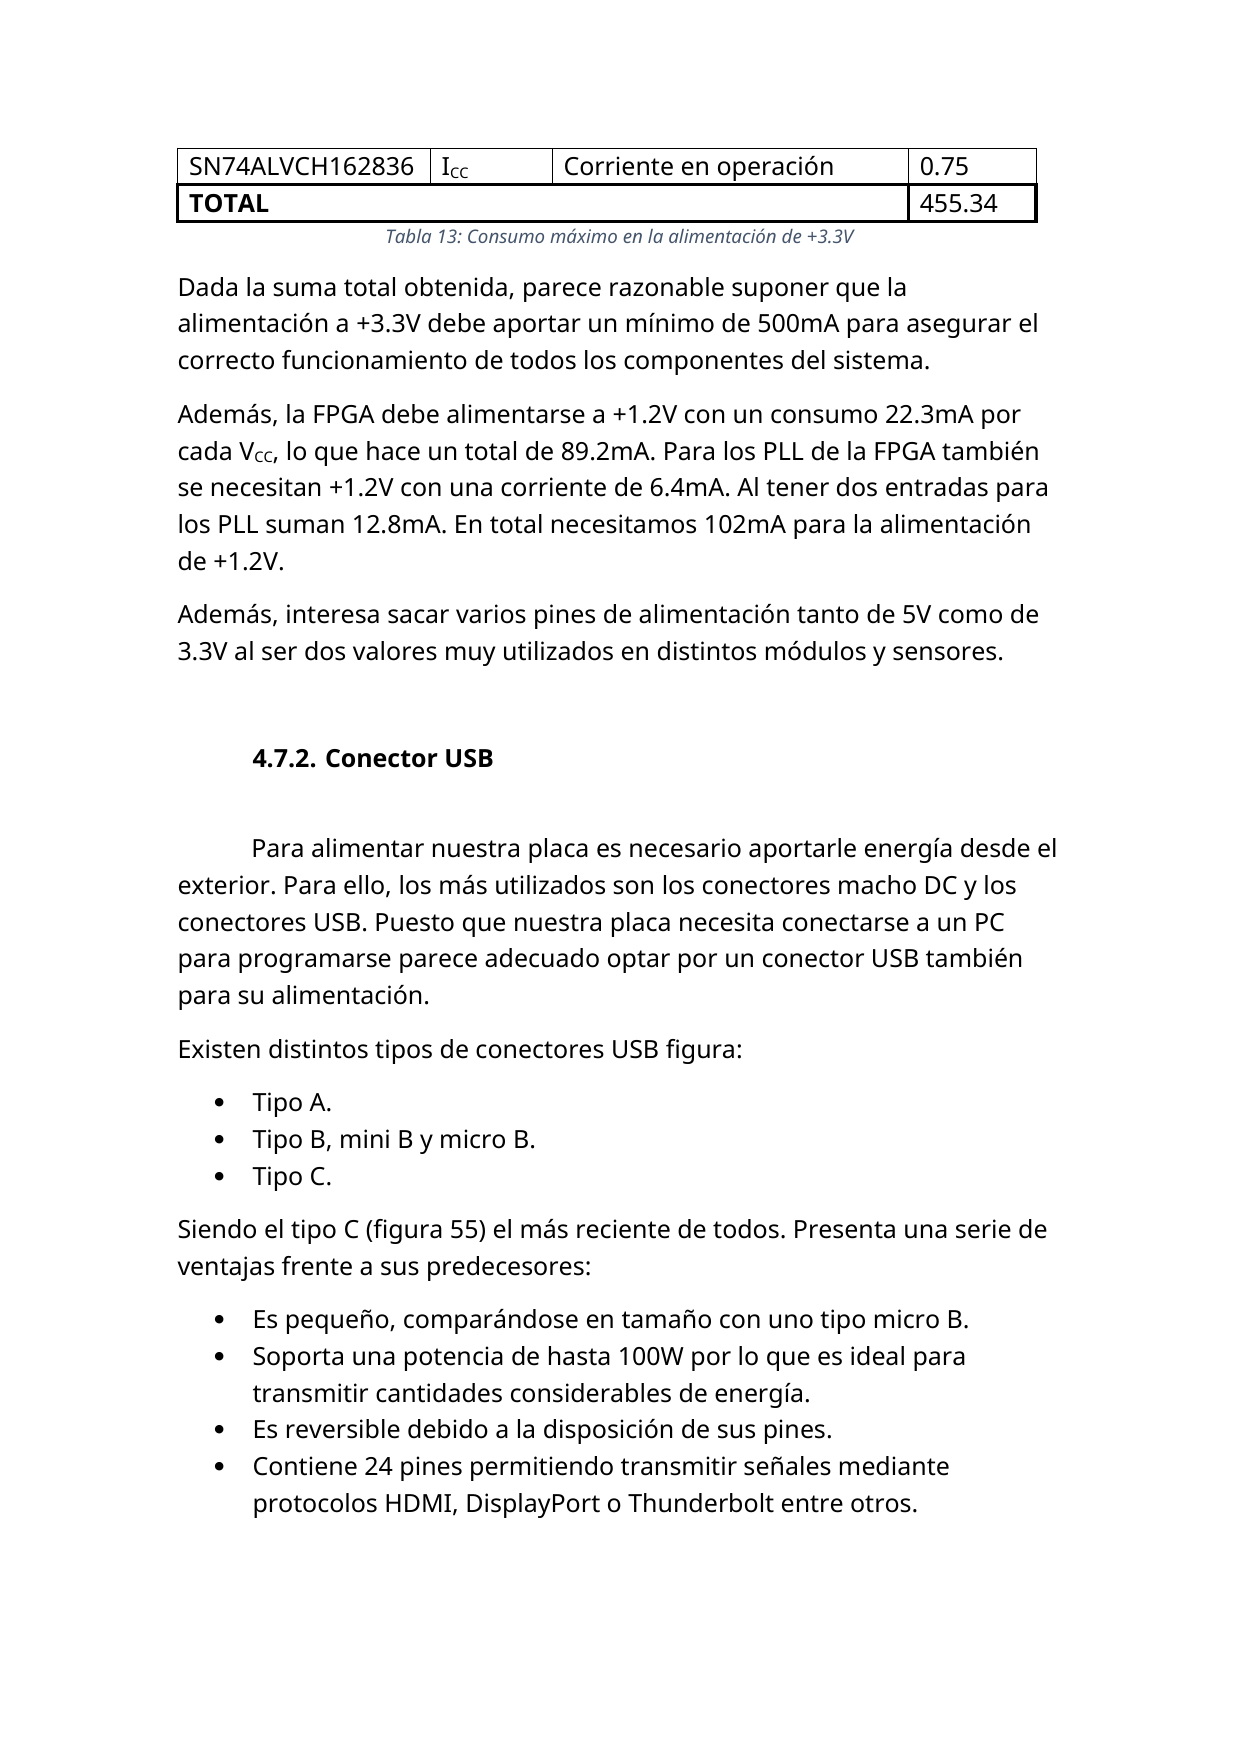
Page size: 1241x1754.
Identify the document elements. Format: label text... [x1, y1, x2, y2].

text Dada la suma total obtenida, parece razonable suponer que la alimentación a +3.3V debe aportar un mínimo de 500mA para asegurar el correcto funcionamiento de todos los componentes del sistema. [177, 269, 1063, 377]
text Además, interesa sacar varios pines de alimentación tanto de 5V como de 3.3V al ser dos valores muy utilizados en distintos módulos y sensores. [177, 597, 1063, 668]
text Siendo el tipo C (figura 55) el más reciente de todos. Presenta una serie de ventajas frente a sus predecesores: [177, 1212, 1063, 1282]
list Es reversible debido a la disposición de sus pines. [215, 1412, 1063, 1446]
subtitle Conector USB [252, 741, 1063, 774]
list Contiene 24 pines permitiendo transmitir señales mediante protocolos HDMI, DisplayPort o Thunderbolt entre otros. [215, 1449, 1063, 1520]
table_cell 455.34 [910, 186, 1034, 220]
text Existen distintos tipos de conectores USB figura: [177, 1031, 1063, 1065]
table_cell SN74ALVCH162836 [178, 149, 430, 183]
text Además, la FPGA debe alimentarse a +1.2V con un consumo 22.3mA por cada VCC, lo que hace un total de 89.2mA. Para los PLL de la FPGA también se necesitan +1.2V con una corriente de 6.4mA. Al tener dos entradas para los PLL suman 12.8mA. En total necesitamos 102mA para la alimentación de +1.2V. [177, 396, 1063, 577]
list Tipo B, mini B y micro B. [215, 1121, 1063, 1156]
list Es pequeño, comparándose en tamaño con uno tipo micro B. [215, 1302, 1063, 1336]
list Tipo C. [215, 1158, 1063, 1192]
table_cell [553, 149, 908, 183]
table_cell ICC [431, 149, 552, 183]
list Soporta una potencia de hasta 100W por lo que es ideal para transmitir cantidades considerables de energía. [215, 1339, 1063, 1409]
table_cell TOTAL [179, 186, 907, 220]
table_cell 0.75 [909, 149, 1036, 183]
list Tipo A. [215, 1085, 1063, 1119]
text Para alimentar nuestra placa es necesario aportarle energía desde el exterior. Para ello, los más utilizados son los conectores macho DC y los conectores USB. Puesto que nuestra placa necesita conectarse a un PC para programarse parece adecuado optar por un conector USB también para su alimentación. [177, 831, 1063, 1012]
